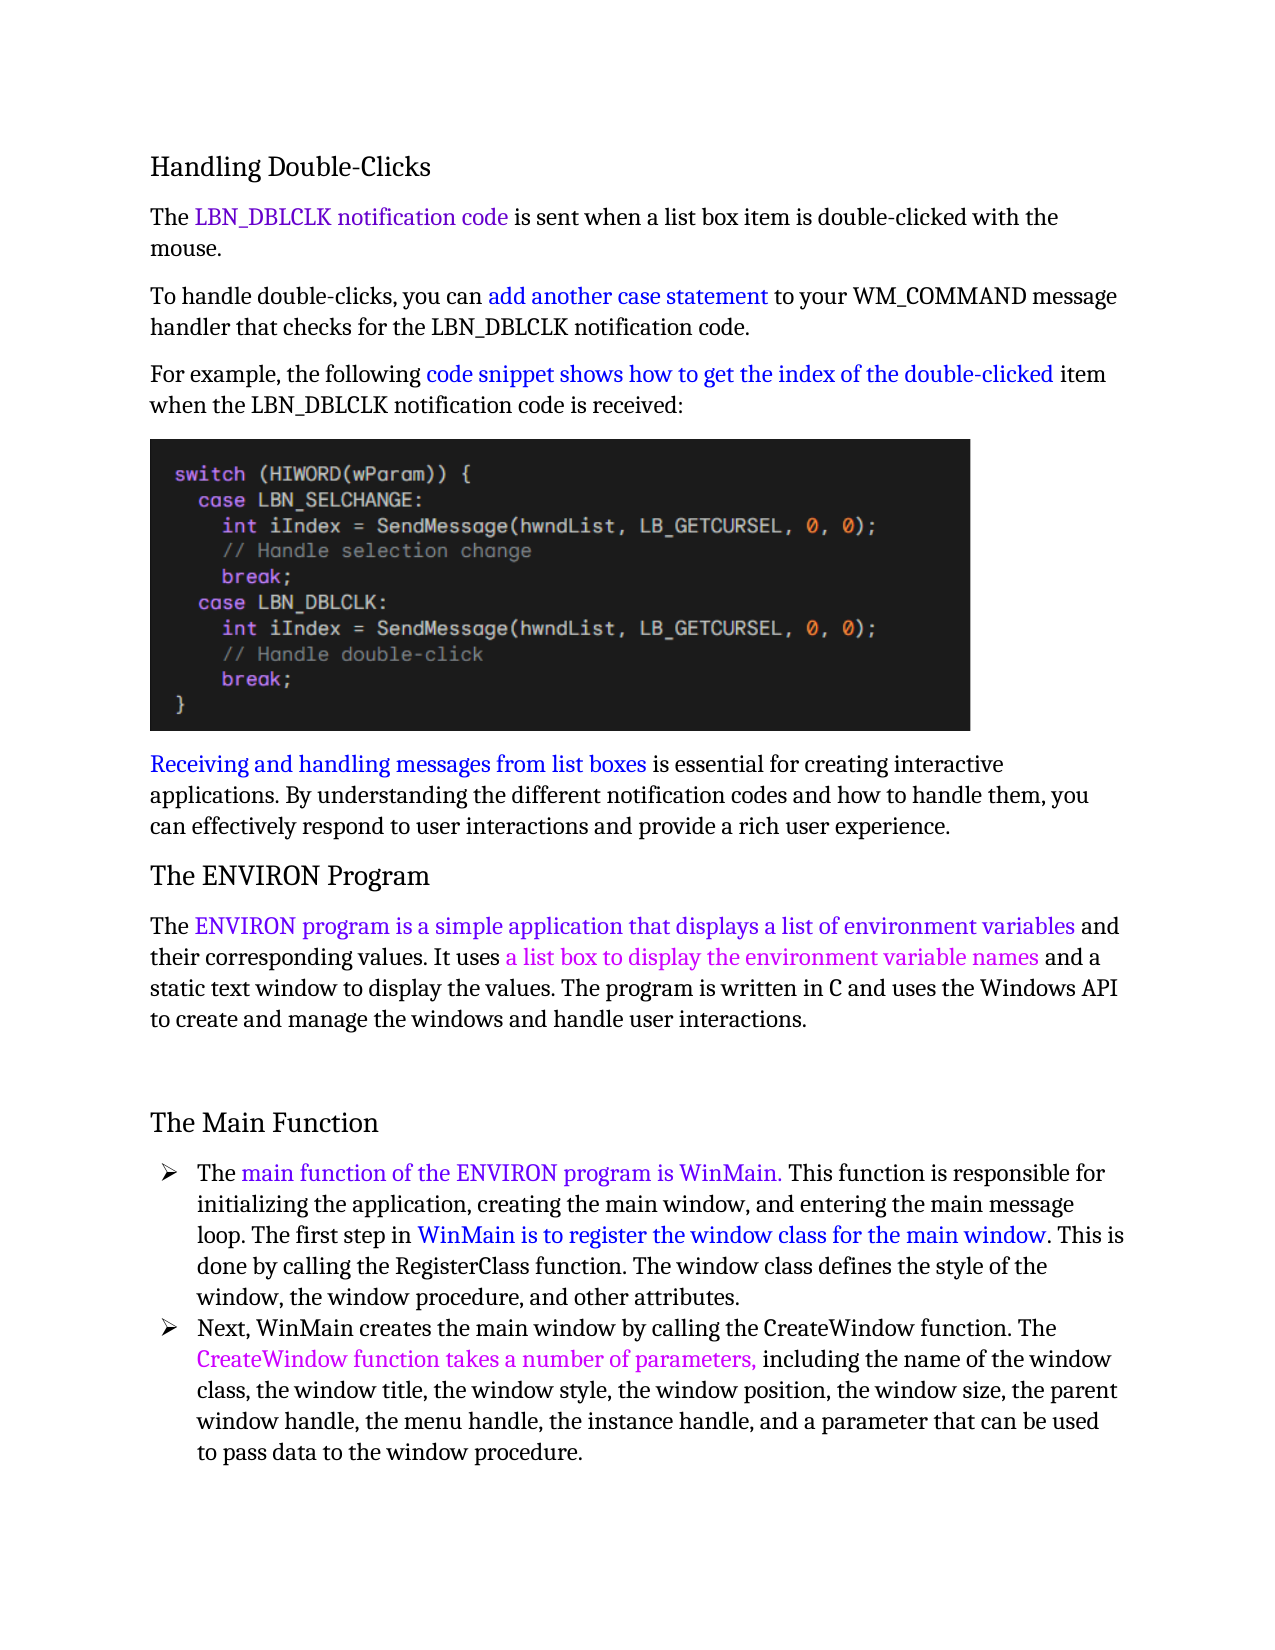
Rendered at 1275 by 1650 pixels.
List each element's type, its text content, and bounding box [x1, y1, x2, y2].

text The LBN_DBLCLK notification code is sent when a list box item is double-clicked with the mouse. [150, 203, 1125, 263]
text To handle double-clicks, you can add another case statement to your WM_COMMAND message handler that checks for the LBN_DBLCLK notification code. [150, 282, 1125, 341]
list The main function of the ENVIRON program is WinMain. This function is responsible for initializing the application, creating the main window, and entering the main message loop. The first step in WinMain is to register the window class for the main window. This is done by calling the RegisterClass function. The window class defines the style of the window, the window procedure, and other attributes. [159, 1159, 1125, 1312]
text The ENVIRON program is a simple application that displays a list of environment variables and their corresponding values. It uses a list box to display the environment variable names and a static text window to display the values. The program is written in C and uses the Windows API to create and manage the windows and handle user interactions. [150, 912, 1125, 1034]
list Next, WinMain creates the main window by calling the CreateWindow function. The CreateWindow function takes a number of parameters, including the name of the window class, the window title, the window style, the window position, the window size, the parent window handle, the menu handle, the instance handle, and a parameter that can be used to pass data to the window procedure. [159, 1314, 1125, 1467]
text The ENVIRON Program [150, 859, 1125, 893]
picture [150, 439, 971, 731]
text For example, the following code snippet shows how to get the index of the double-clicked item when the LBN_DBLCLK notification code is received: [150, 360, 1125, 420]
text Receiving and handling messages from list boxes is essential for creating interactive applications. By understanding the different notification codes and how to handle them, you can effectively respond to user interactions and provide a rich user experience. [150, 749, 1125, 840]
text Handling Double-Clicks [150, 150, 1125, 183]
text The Main Function [150, 1106, 1125, 1139]
